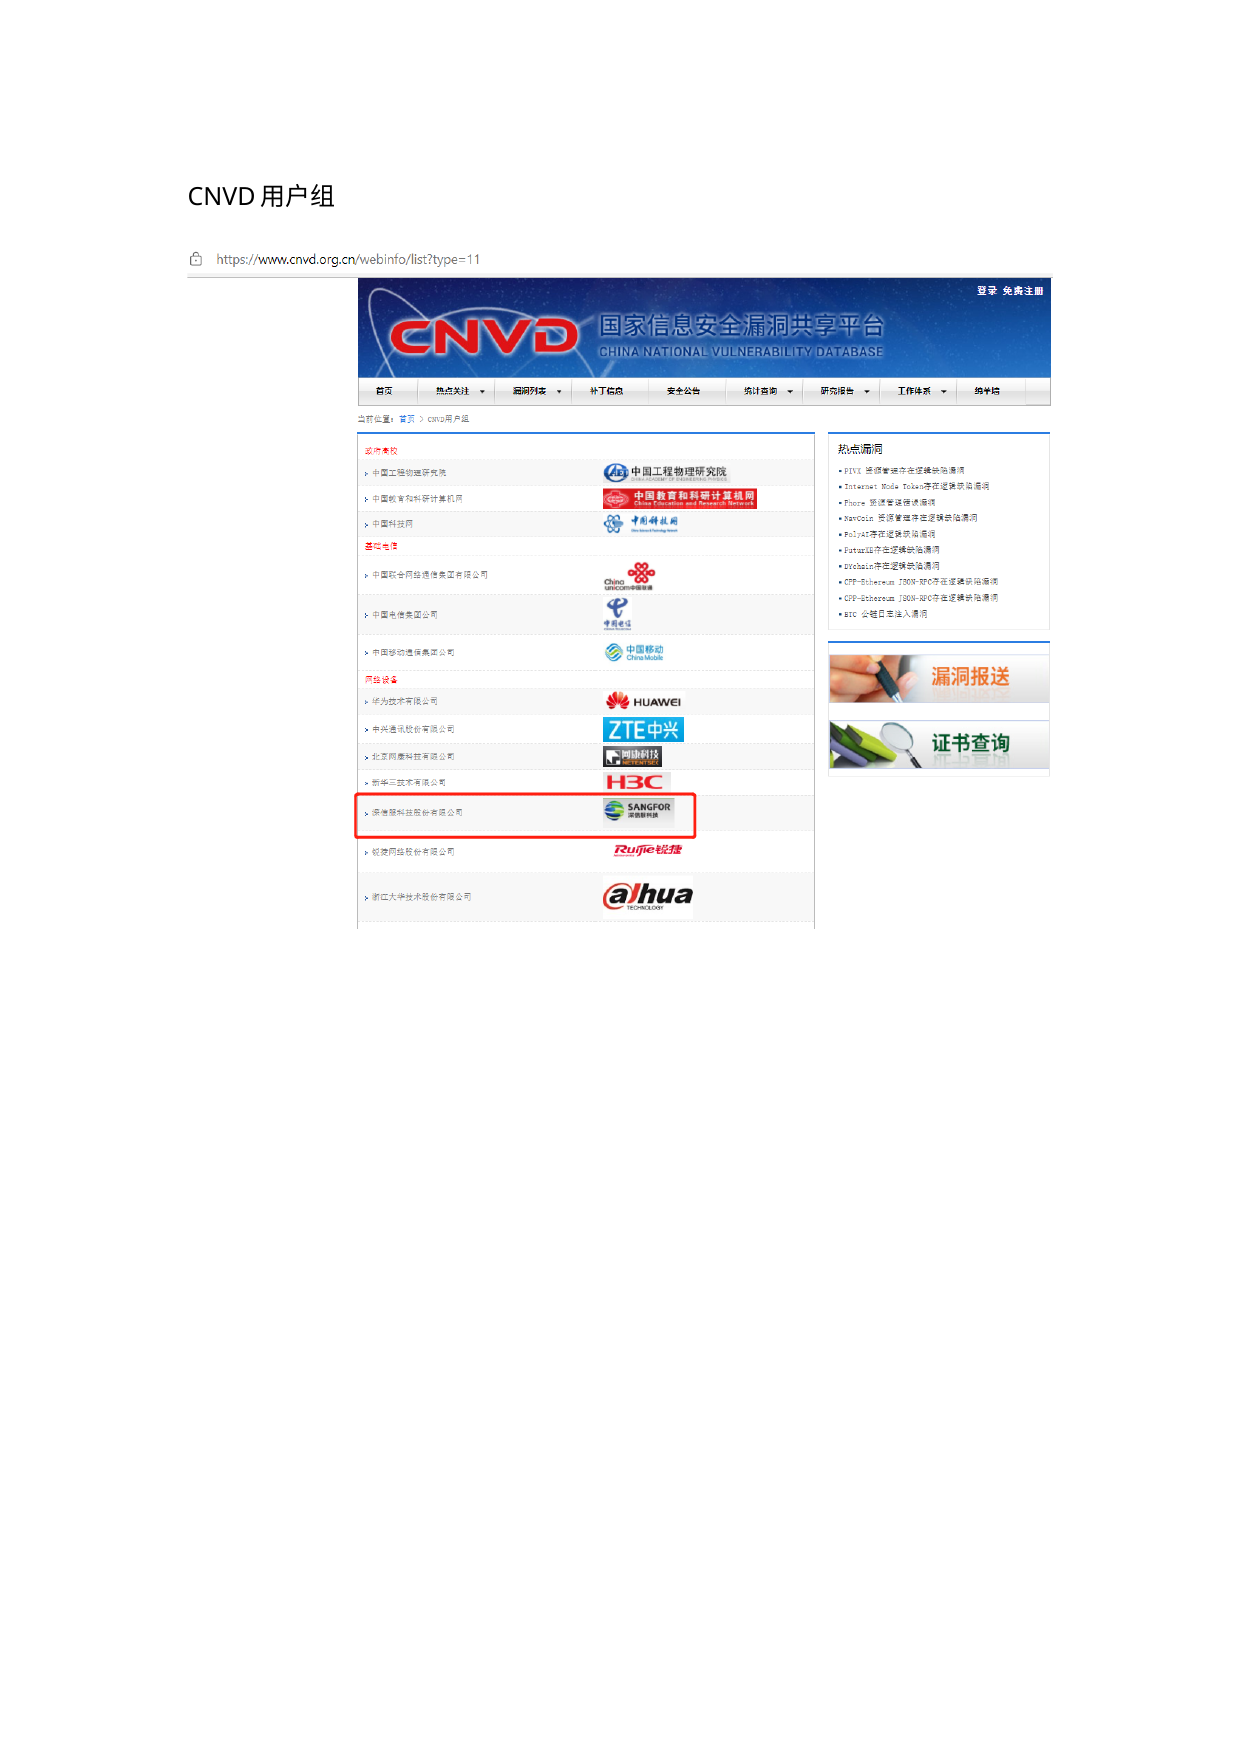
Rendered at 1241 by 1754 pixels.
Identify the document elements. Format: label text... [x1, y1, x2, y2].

text CNVD用户组 [187, 162, 1053, 227]
picture [187, 245, 1053, 929]
